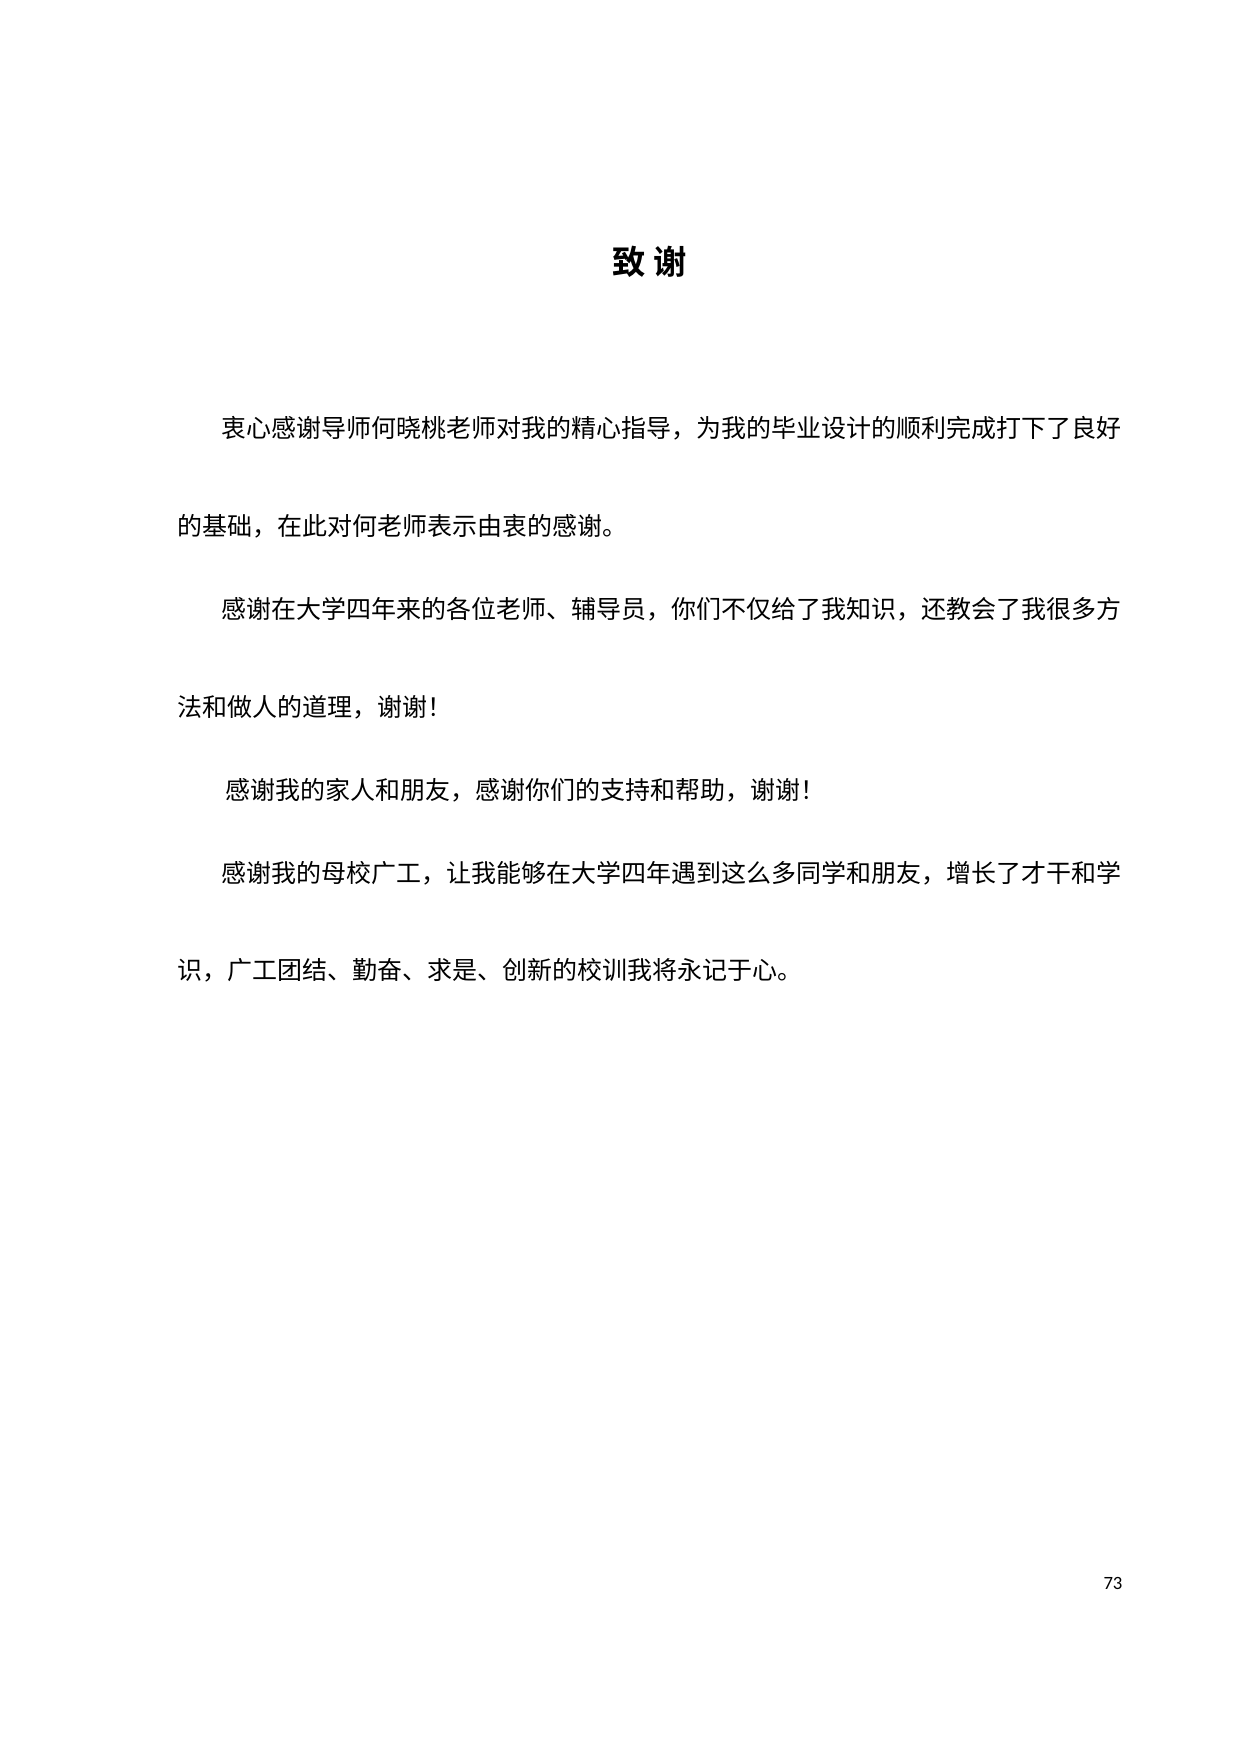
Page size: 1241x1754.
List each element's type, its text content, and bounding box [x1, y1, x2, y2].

text 感谢在大学四年来的各位老师、辅导员，你们不仅给了我知识，还教会了我很多方法和做人的道理，谢谢！ [177, 575, 1122, 738]
subtitle 致 谢 [177, 227, 1122, 292]
text 感谢我的家人和朋友，感谢你们的支持和帮助，谢谢！ [177, 756, 1122, 821]
text 感谢我的母校广工，让我能够在大学四年遇到这么多同学和朋友，增长了才干和学识，广工团结、勤奋、求是、创新的校训我将永记于心。 [177, 839, 1122, 1001]
text 衷心感谢导师何晓桃老师对我的精心指导，为我的毕业设计的顺利完成打下了良好的基础，在此对何老师表示由衷的感谢。 [177, 394, 1122, 557]
